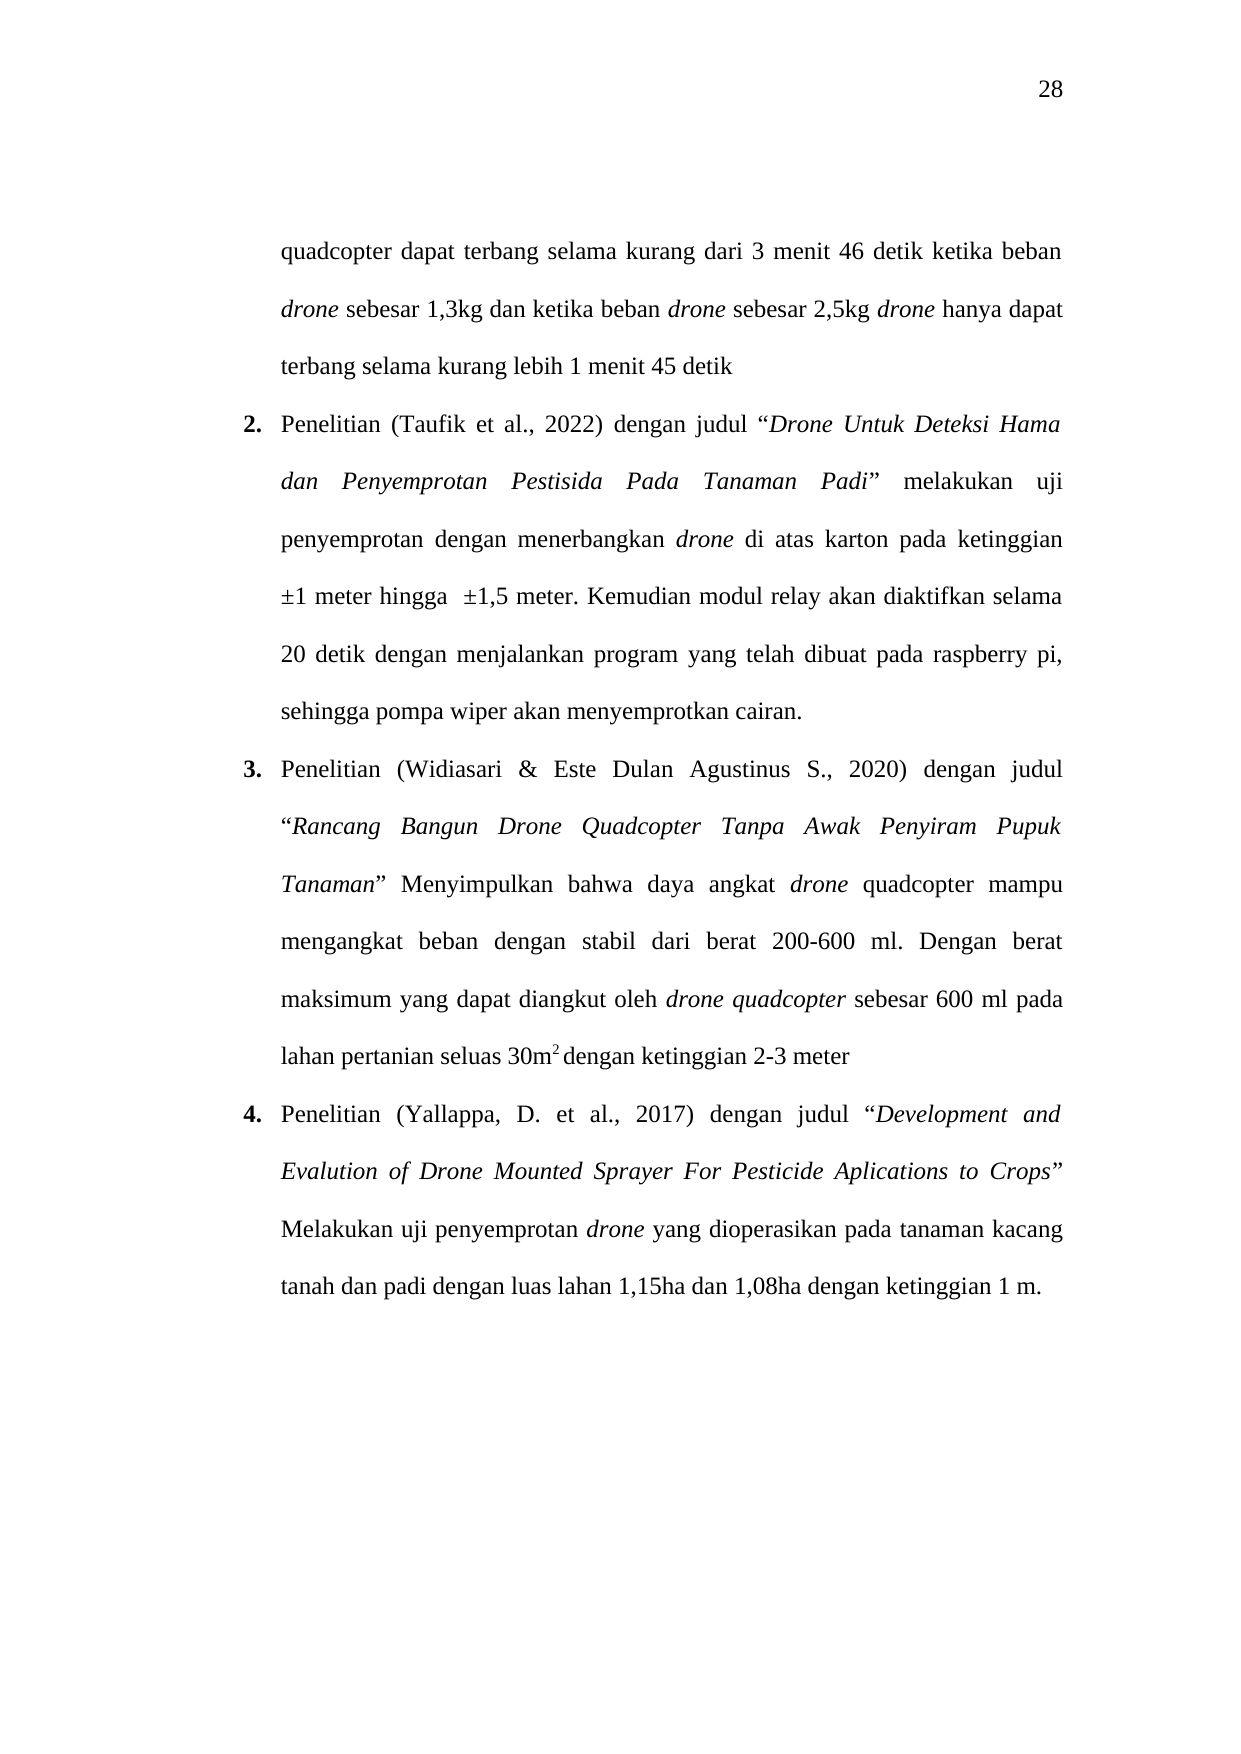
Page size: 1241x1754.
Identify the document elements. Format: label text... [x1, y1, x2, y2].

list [243, 236, 1063, 380]
list Penelitian (Yallappa, D. et al., 2017) dengan judul “Development and Evalution of Drone Mounted Sprayer For Pesticide Aplications to Crops” Melakukan uji penyemprotan drone yang dioperasikan pada tanaman kacang tanah dan padi dengan luas lahan 1,15ha dan 1,08ha dengan ketinggian 1 m. [243, 1099, 1063, 1300]
list Penelitian (Taufik et al., 2022) dengan judul “Drone Untuk Deteksi Hama dan Penyemprotan Pestisida Pada Tanaman Padi” melakukan uji penyemprotan dengan menerbangkan drone di atas karton pada ketinggian ±1 meter hingga ±1,5 meter. Kemudian modul relay akan diaktifkan selama 20 detik dengan menjalankan program yang telah dibuat pada raspberry pi, sehingga pompa wiper akan menyemprotkan cairan. [243, 409, 1063, 725]
list Penelitian (Widiasari & Este Dulan Agustinus S., 2020) dengan judul “Rancang Bangun Drone Quadcopter Tanpa Awak Penyiram Pupuk Tanaman” Menyimpulkan bahwa daya angkat drone quadcopter mampu mengangkat beban dengan stabil dari berat 200-600 ml. Dengan berat maksimum yang dapat diangkut oleh drone quadcopter sebesar 600 ml pada lahan pertanian seluas 30m2 dengan ketinggian 2-3 meter [243, 754, 1063, 1070]
